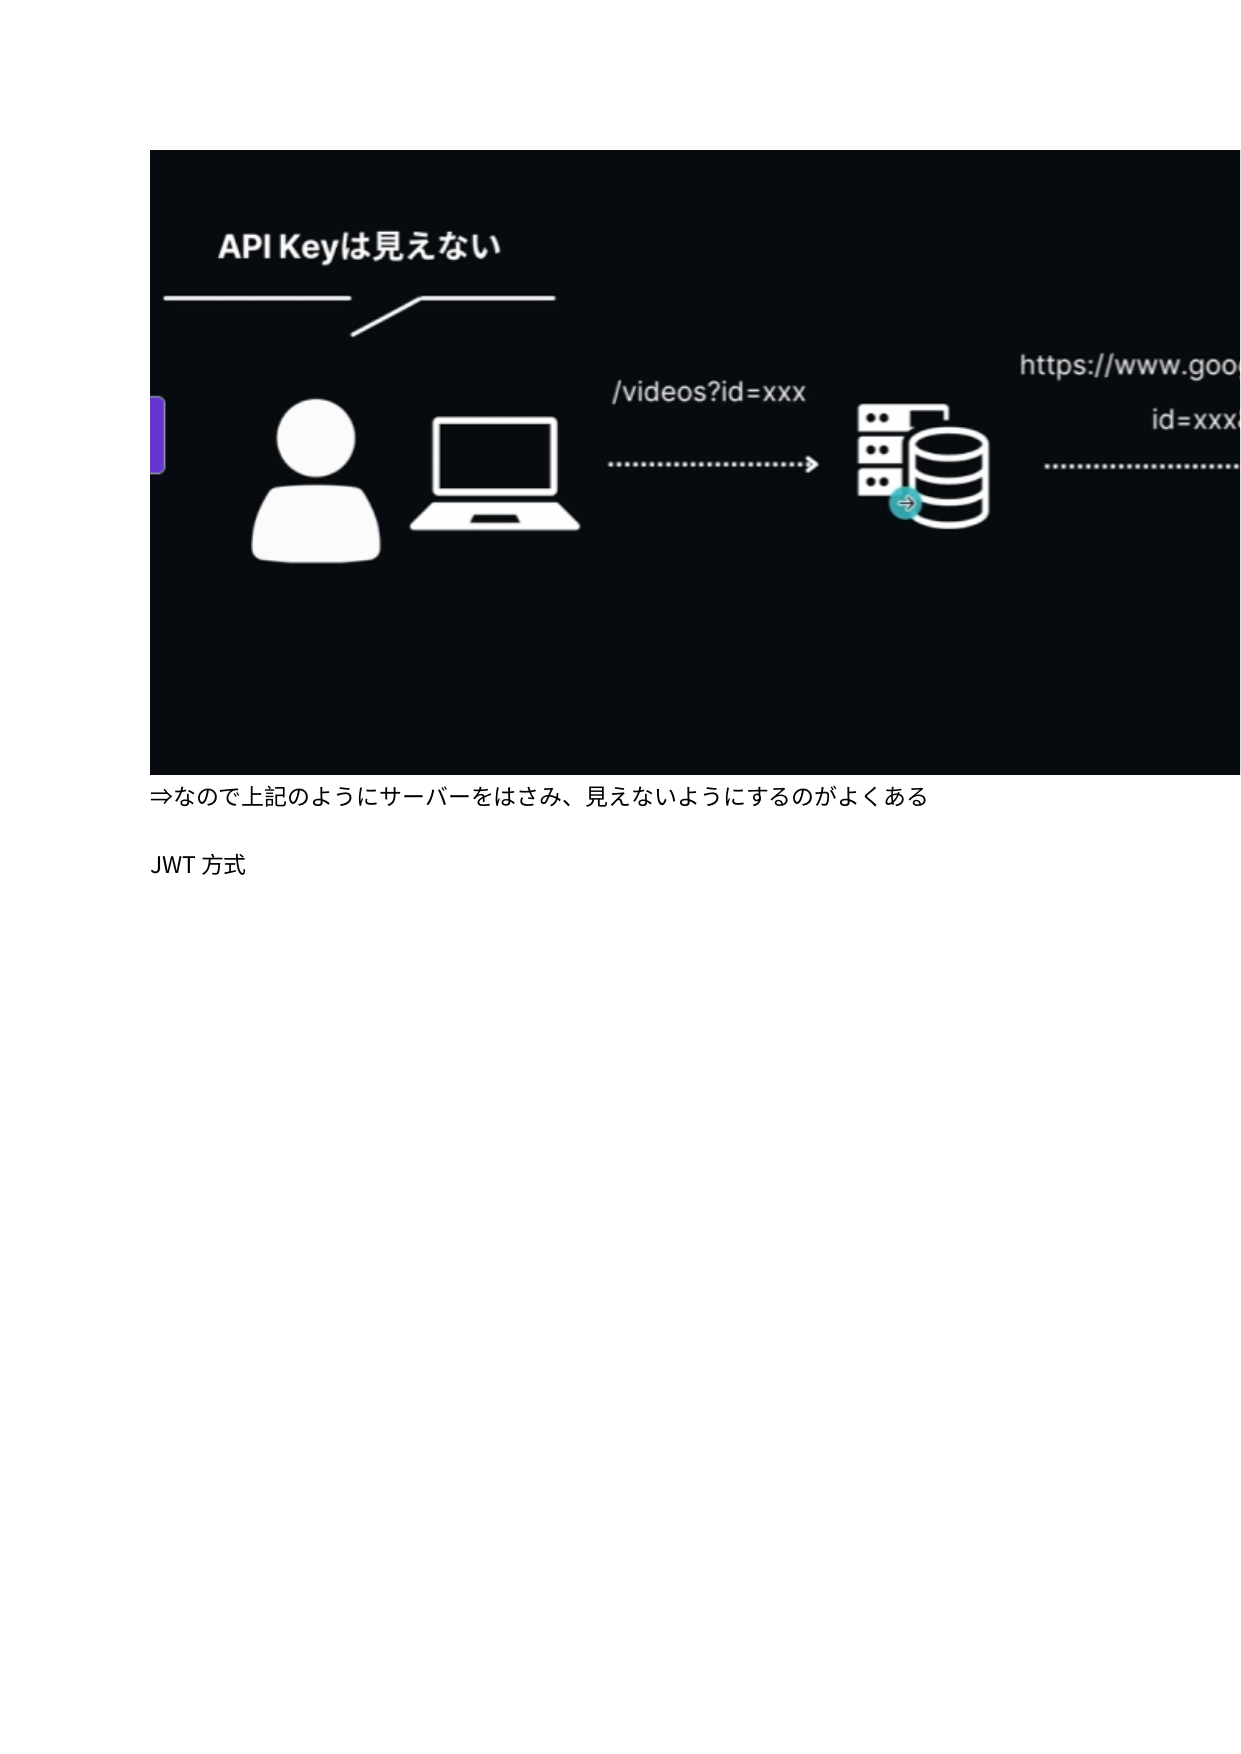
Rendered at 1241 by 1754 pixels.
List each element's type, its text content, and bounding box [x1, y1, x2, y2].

text ⇒なので上記のようにサーバーをはさみ、見えないようにするのがよくある [150, 779, 1090, 812]
text JWT方式 [150, 847, 1090, 880]
picture [150, 150, 1241, 775]
